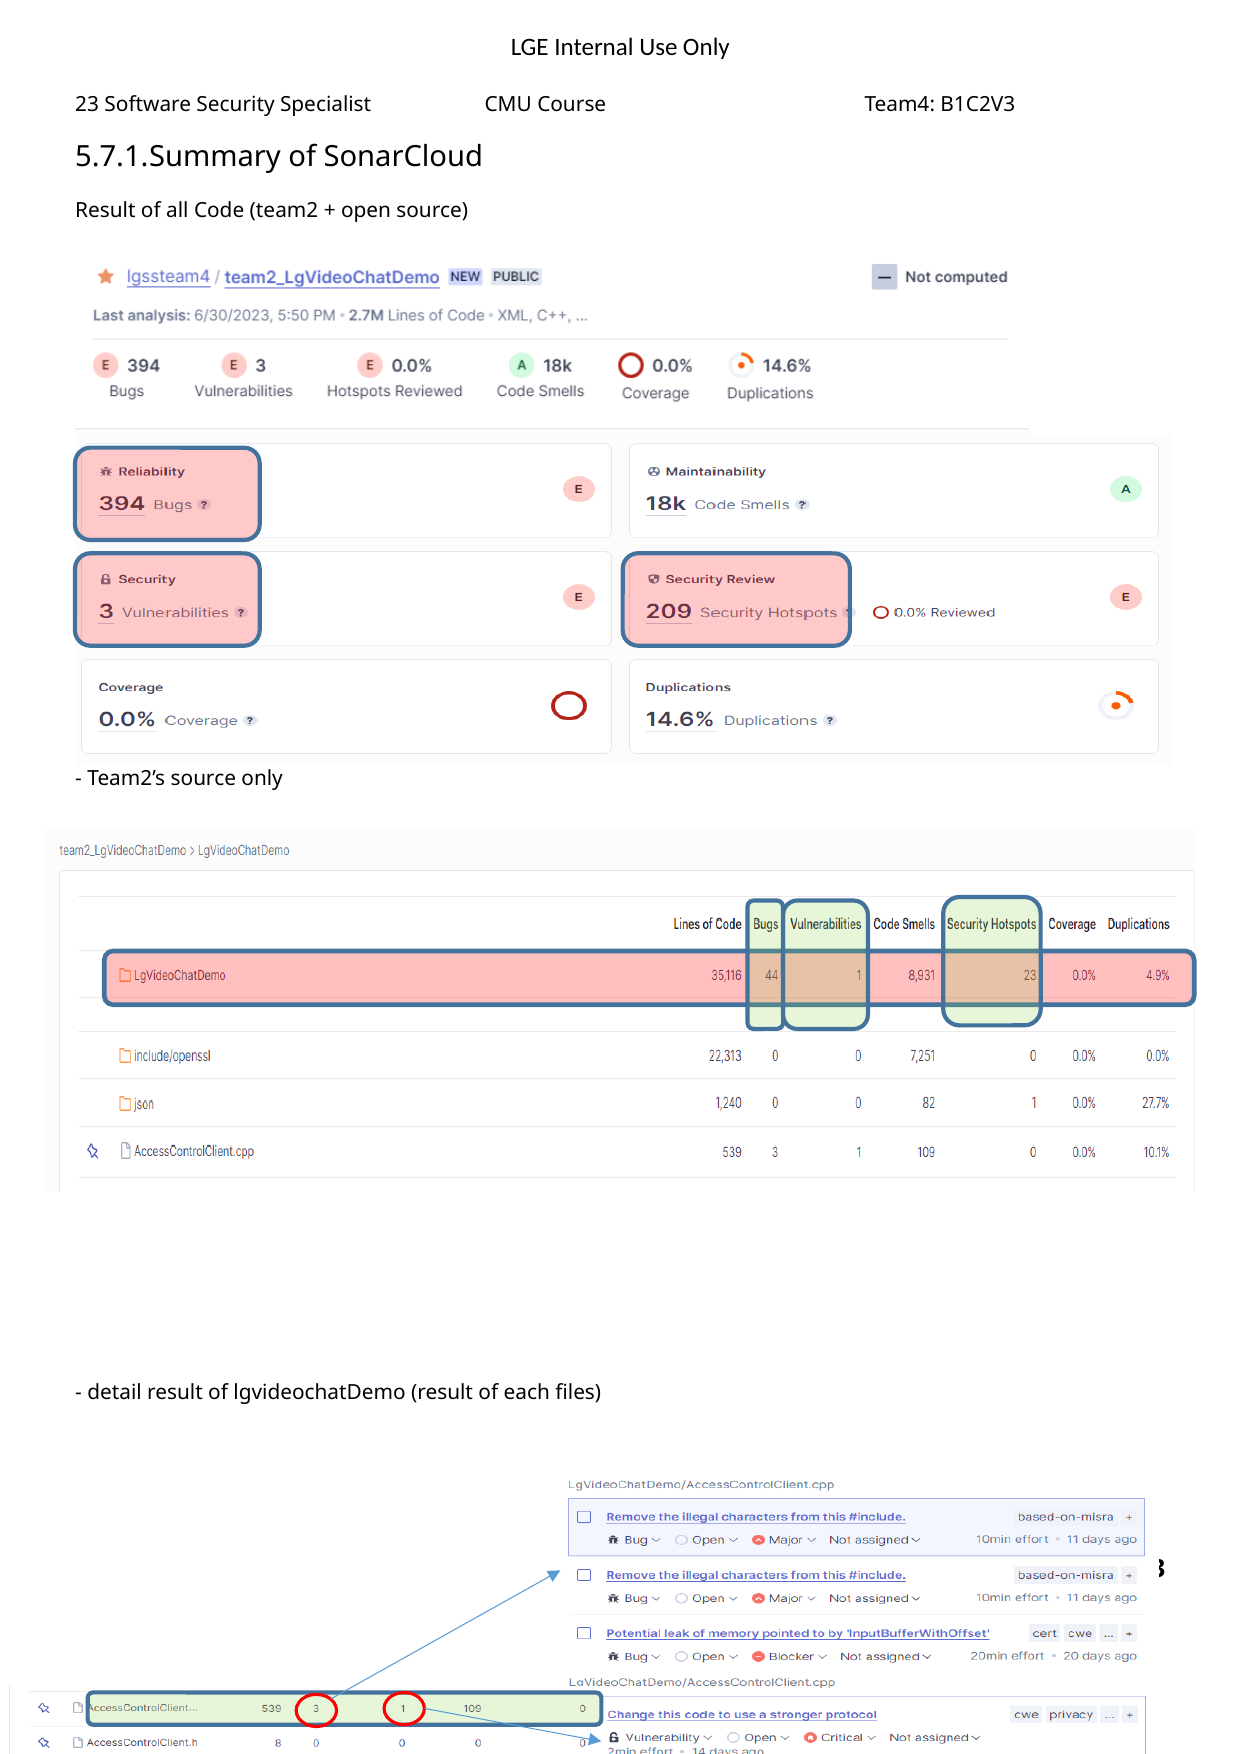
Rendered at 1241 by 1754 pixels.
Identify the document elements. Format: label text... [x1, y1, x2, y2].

subtitle Summary of SonarCloud [75, 136, 1165, 175]
picture [75, 248, 1171, 765]
picture [45, 830, 1195, 1192]
text Result of all Code (team2 + open source) [75, 195, 1165, 223]
picture [9, 1470, 1159, 1754]
text - detail result of lgvideochatDemo (result of each files) [75, 1377, 1165, 1406]
text - Team2’s source only [75, 765, 1165, 791]
